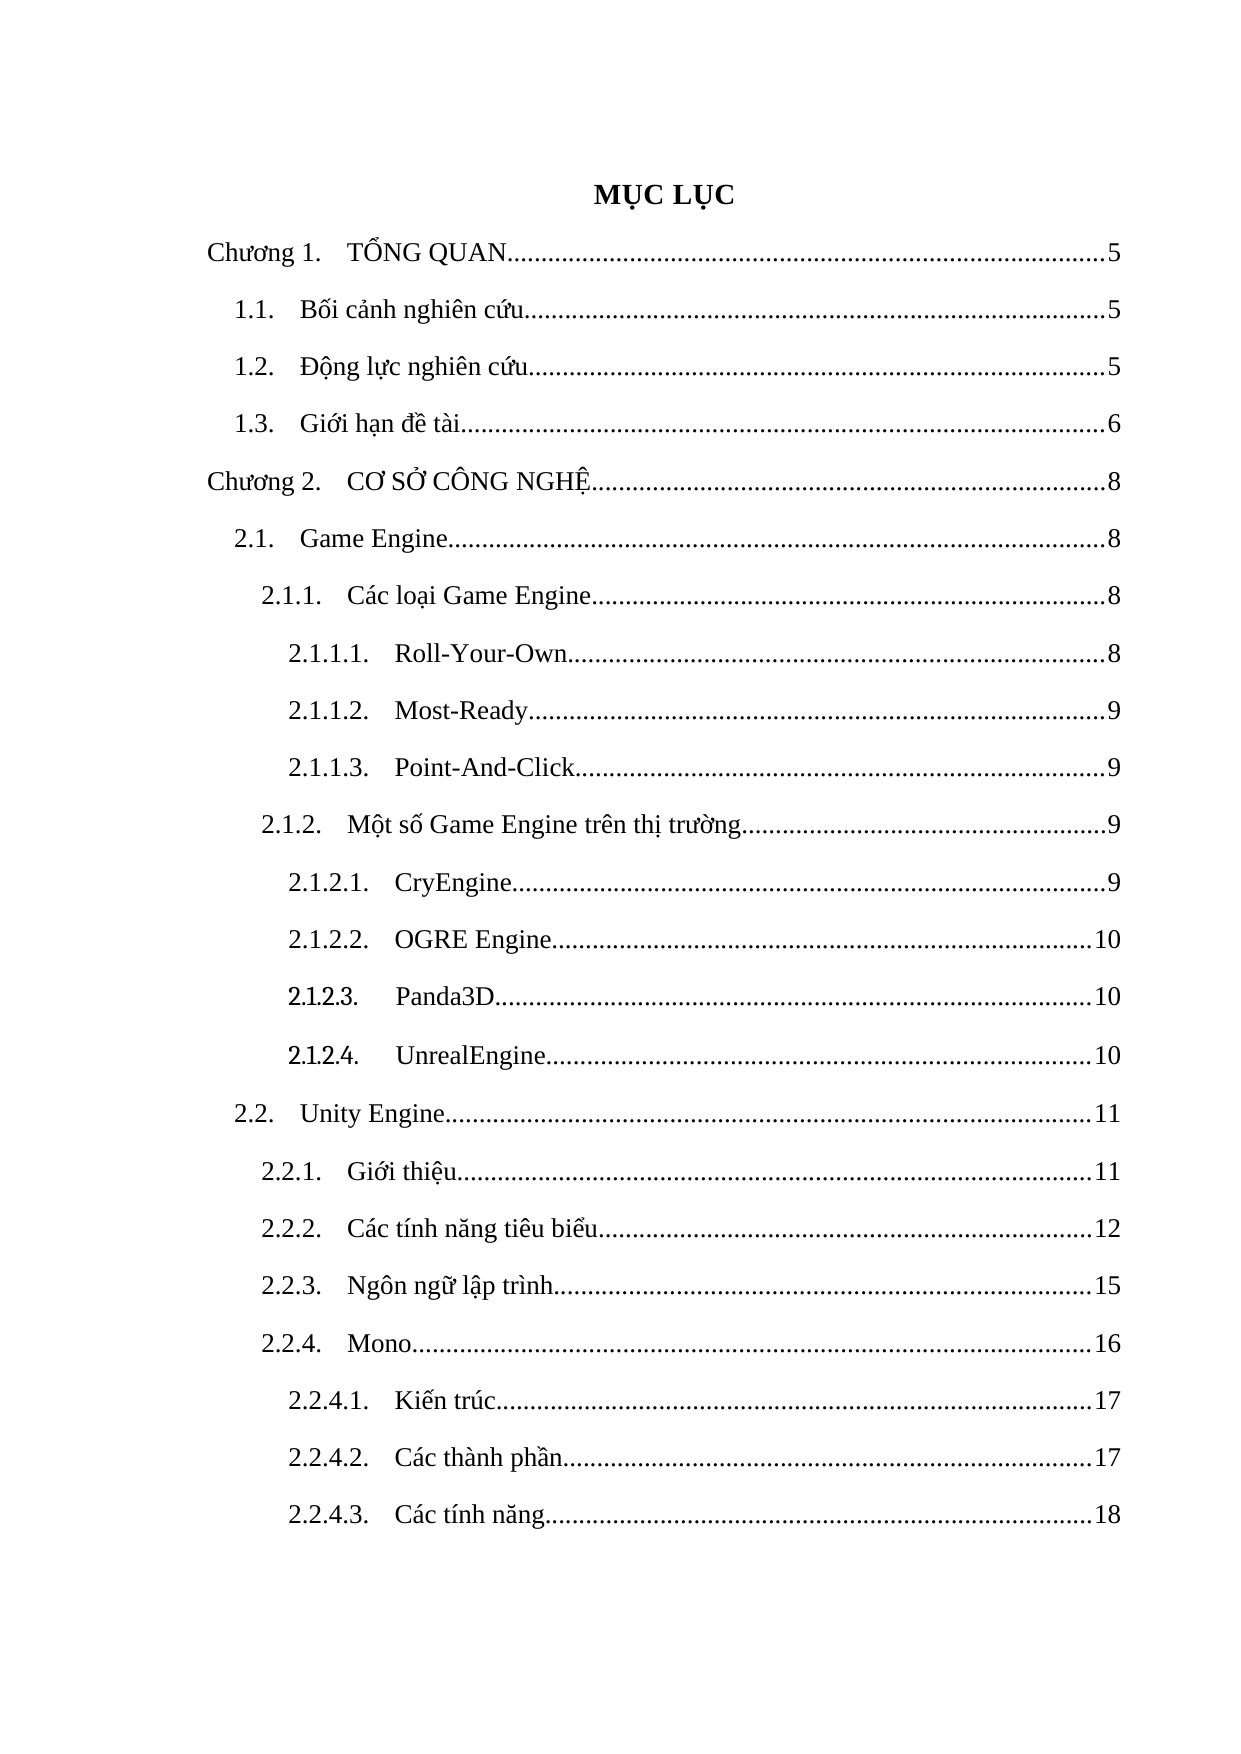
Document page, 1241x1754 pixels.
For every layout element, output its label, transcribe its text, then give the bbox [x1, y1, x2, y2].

title MỤC LỤC [207, 177, 1122, 211]
text 2.2.4. Mono 16 [261, 1327, 1122, 1358]
text 2.1.2.2. OGRE Engine 10 [288, 923, 1122, 954]
text 2.1.1.2. Most-Ready 9 [288, 694, 1122, 725]
text 2.2.4.2. Các thành phần 17 [288, 1441, 1122, 1472]
text 2.2.2. Các tính năng tiêu biểu 12 [261, 1212, 1122, 1243]
text 1.1. Bối cảnh nghiên cứu 5 [234, 293, 1122, 324]
text 2.2.4.3. Các tính năng 18 [288, 1499, 1122, 1530]
text 2.2. Unity Engine 11 [234, 1098, 1122, 1129]
text 2.1.2.4. UnrealEngine 10 [288, 1039, 1122, 1071]
text 2.1.1.1. Roll-Your-Own 8 [288, 637, 1122, 668]
text 1.3. Giới hạn đề tài 6 [234, 408, 1122, 439]
text 2.2.3. Ngôn ngữ lập trình 15 [261, 1269, 1122, 1301]
text 2.1.1.3. Point-And-Click 9 [288, 751, 1122, 782]
text 2.1.2.3. Panda3D 10 [288, 981, 1122, 1013]
text Chương 2. CƠ SỞ CÔNG NGHỆ 8 [207, 465, 1122, 496]
text 2.1.2. Một số Game Engine trên thị trường 9 [261, 809, 1122, 840]
text 2.1. Game Engine 8 [234, 522, 1122, 553]
text 1.2. Động lực nghiên cứu 5 [234, 350, 1122, 381]
text 2.2.4.1. Kiến trúc 17 [288, 1384, 1122, 1415]
text 2.1.1. Các loại Game Engine 8 [261, 579, 1122, 611]
text 2.2.1. Giới thiệu 11 [261, 1155, 1122, 1186]
text 2.1.2.1. CryEngine 9 [288, 866, 1122, 897]
text Chương 1. TỔNG QUAN 5 [207, 236, 1122, 267]
